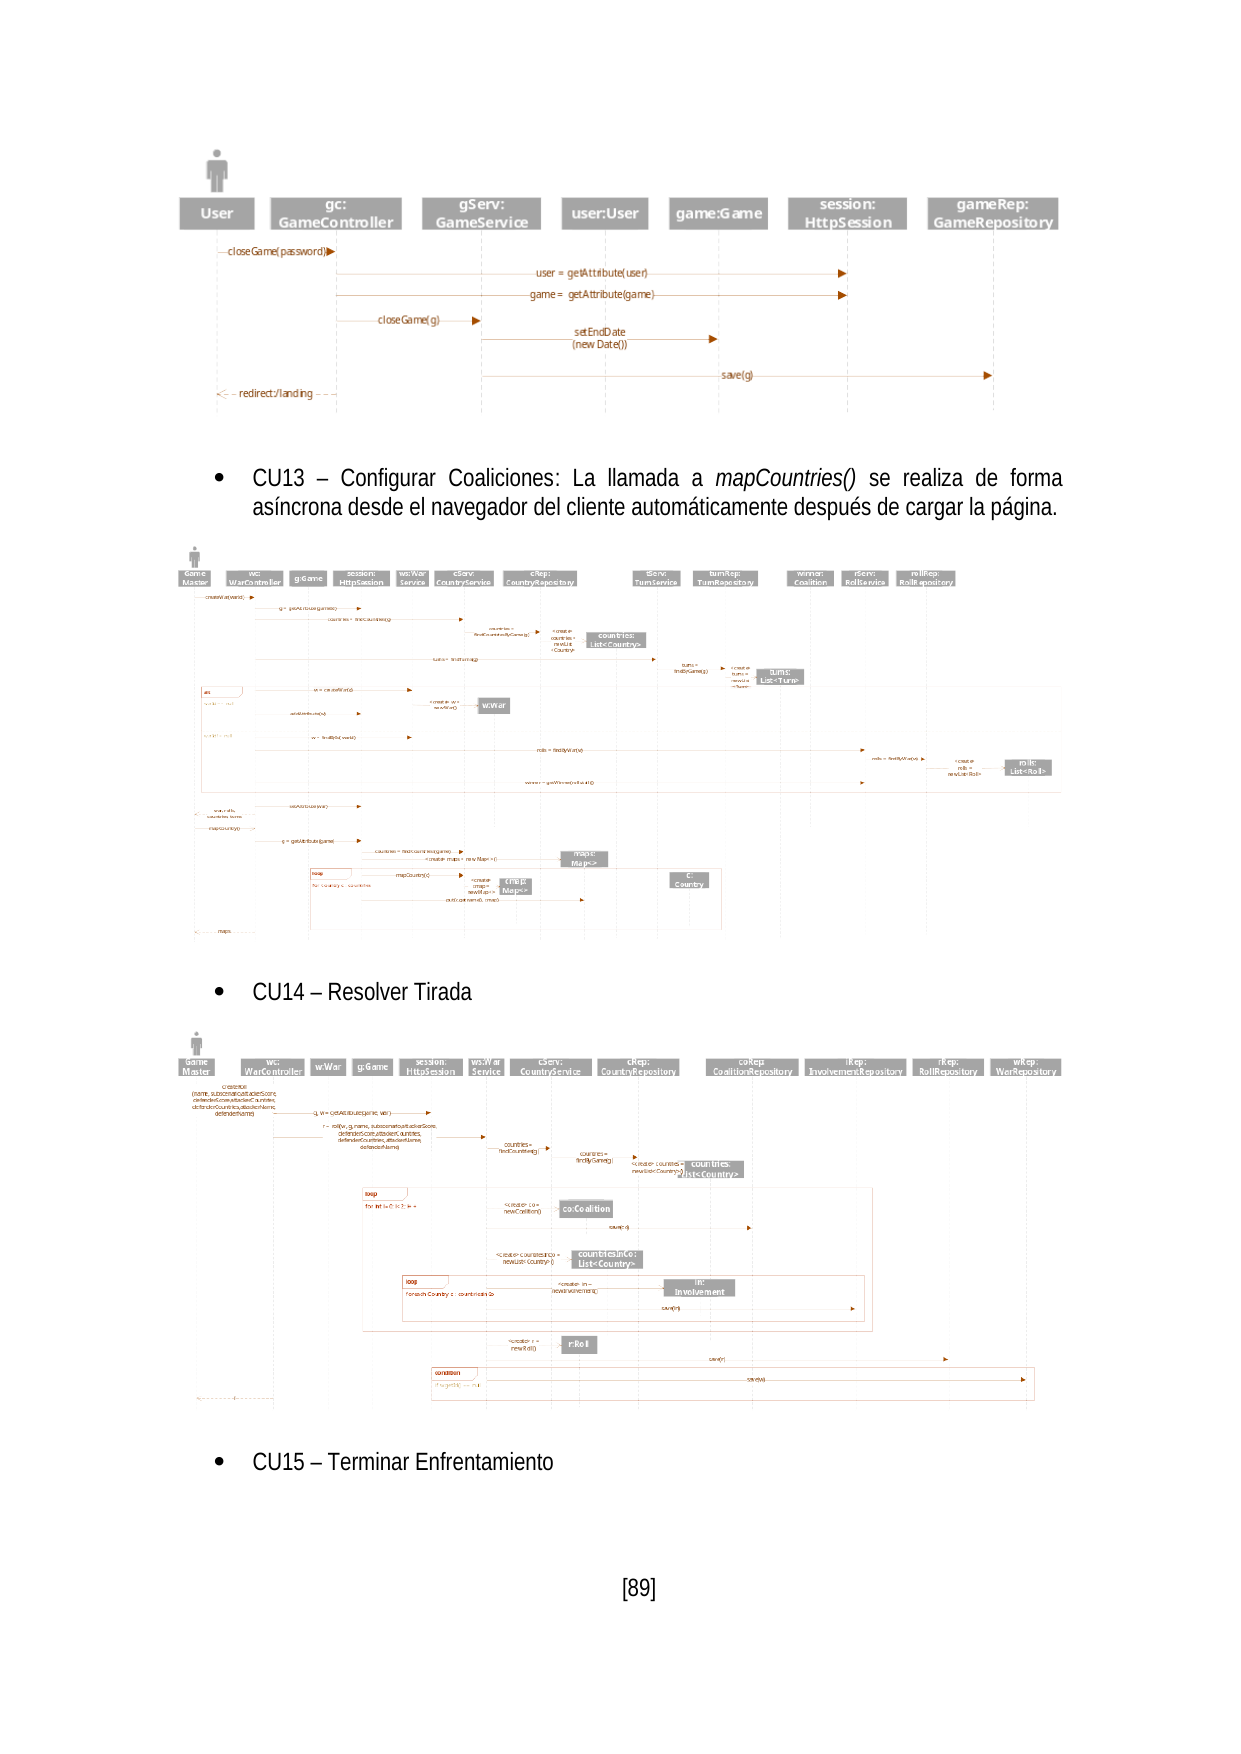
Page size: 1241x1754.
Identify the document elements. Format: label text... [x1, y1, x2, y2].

list CU13 – Configurar Coaliciones: La llamada a mapCountries() se realiza de forma asíncrona desde el navegador del cliente automáticamente después de cargar la página. [215, 463, 1063, 521]
list CU15 – Terminar Enfrentamiento [215, 1446, 1063, 1475]
list CU14 – Resolver Tirada [215, 977, 1063, 1006]
